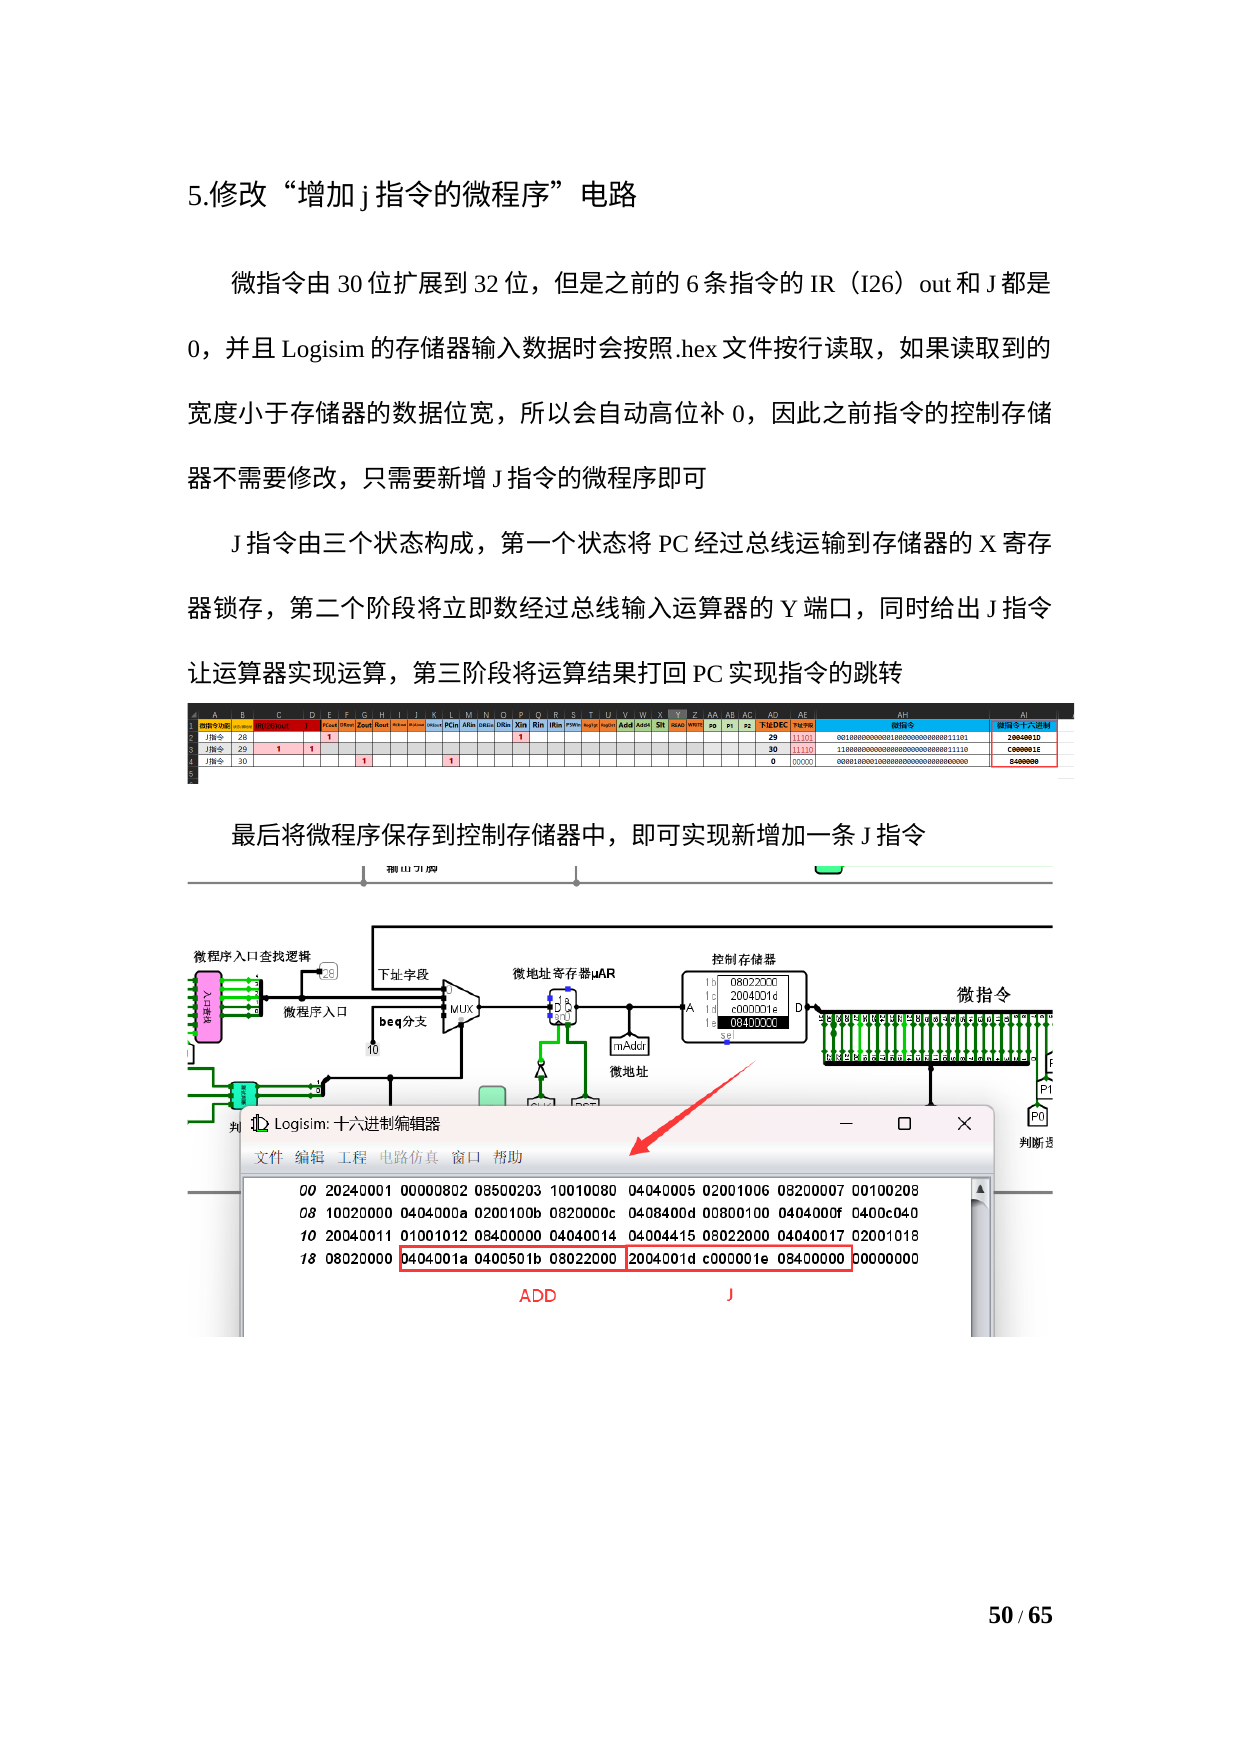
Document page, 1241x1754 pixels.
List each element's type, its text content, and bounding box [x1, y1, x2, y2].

picture [187, 703, 1075, 784]
text 最后将微程序保存到控制存储器中，即可实现新增加一条J指令 [187, 801, 1053, 866]
picture [187, 866, 1053, 1337]
subtitle 5.修改“增加j指令的微程序”电路 [187, 160, 1053, 225]
text 微指令由30位扩展到32位，但是之前的6条指令的IR（I26）out和J都是0，并且Logisim的存储器输入数据时会按照.hex文件按行读取，如果读取到的宽度小于存储器的数据位宽，所以会自动高位补0，因此之前指令的控制存储器不需要修改，只需要新增J指令的微程序即可 [187, 249, 1053, 509]
text J指令由三个状态构成，第一个状态将PC经过总线运输到存储器的X寄存器锁存，第二个阶段将立即数经过总线输入运算器的Y端口，同时给出J指令让运算器实现运算，第三阶段将运算结果打回PC实现指令的跳转 [187, 509, 1053, 703]
